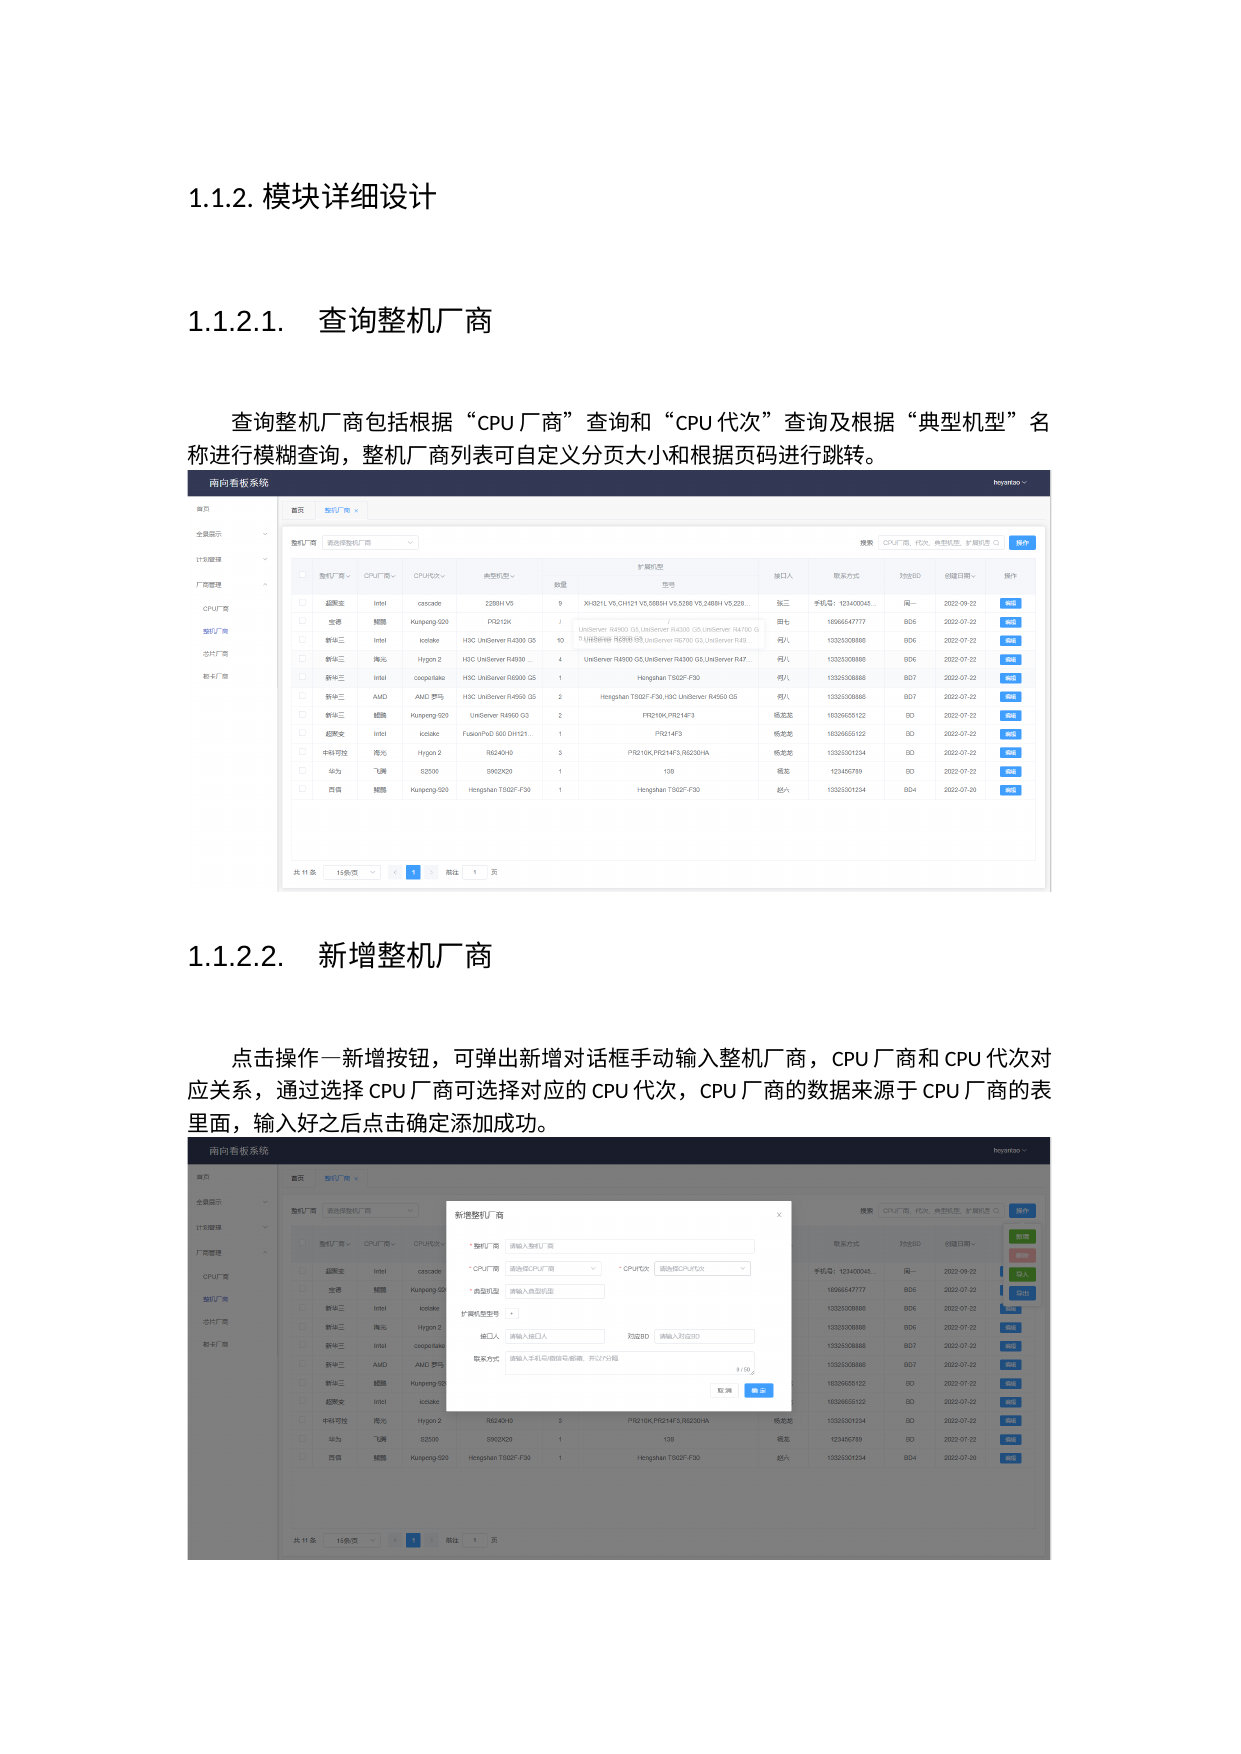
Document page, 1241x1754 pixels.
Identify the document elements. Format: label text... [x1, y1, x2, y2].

text 查询整机厂商包括根据“CPU厂商”查询和“CPU代次”查询及根据“典型机型”名称进行模糊查询，整机厂商列表可自定义分页大小和根据页码进行跳转。 [187, 405, 1053, 470]
picture [187, 470, 1052, 892]
text 点击操作—新增按钮，可弹出新增对话框手动输入整机厂商，CPU厂商和CPU代次对应关系，通过选择CPU厂商可选择对应的CPU代次，CPU厂商的数据来源于CPU厂商的表里面，输入好之后点击确定添加成功。 [187, 1040, 1053, 1138]
picture [187, 1137, 1052, 1560]
subtitle 新增整机厂商 [187, 922, 1053, 987]
subtitle 查询整机厂商 [187, 287, 1053, 352]
subtitle 模块详细设计 [187, 162, 1053, 227]
